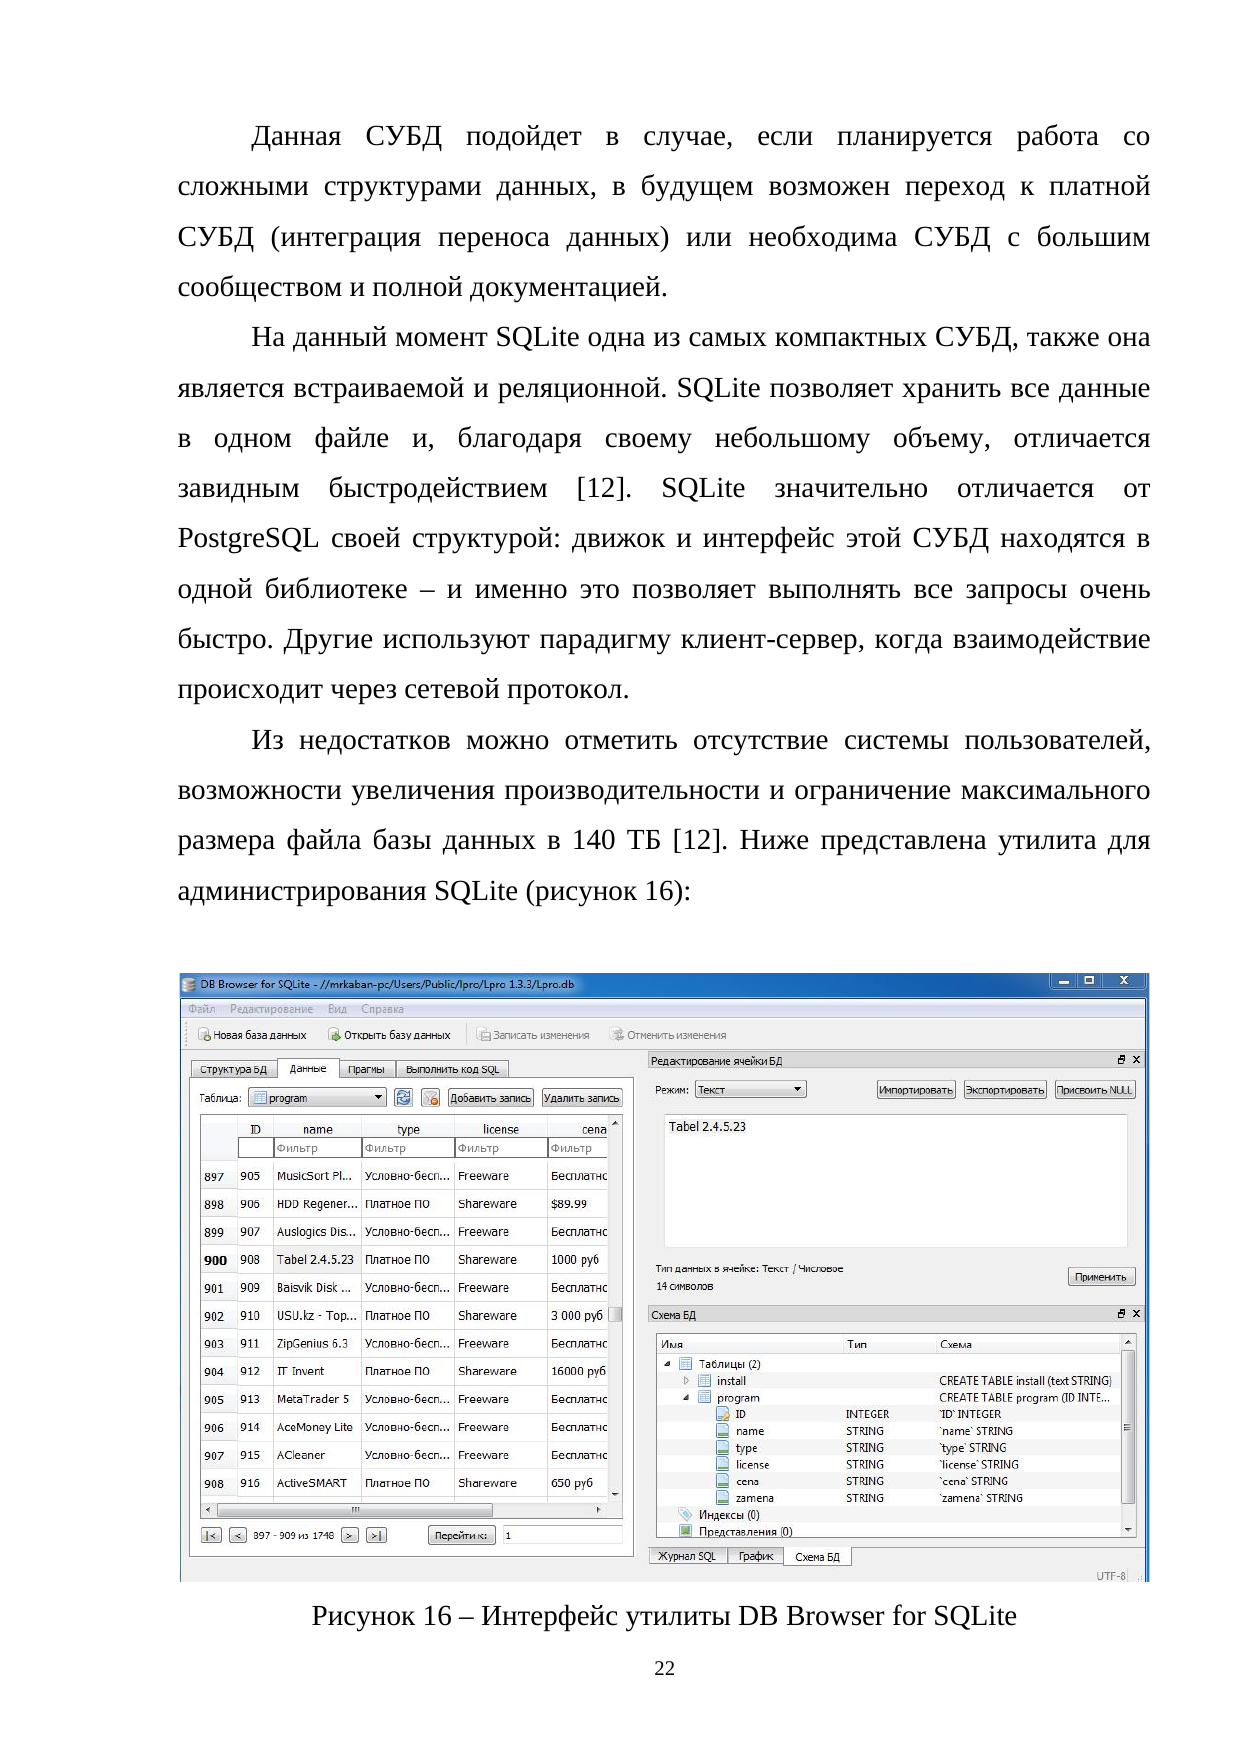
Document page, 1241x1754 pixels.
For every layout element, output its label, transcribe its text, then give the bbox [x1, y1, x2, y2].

text Данная СУБД подойдет в случае, если планируется работа со сложными структурами данных, в будущем возможен переход к платной СУБД (интеграция переноса данных) или необходима СУБД с большим сообществом и полной документацией. [177, 118, 1152, 303]
picture [179, 973, 1150, 1582]
text Из недостатков можно отметить отсутствие системы пользователей, возможности увеличения производительности и ограничение максимального размера файла базы данных в 140 ТБ [12]. Ниже представлена утилита для администрирования SQLite (рисунок 16): [177, 722, 1152, 906]
text Рисунок 16 – Интерфейс утилиты DB Browser for SQLite [177, 1598, 1152, 1632]
text На данный момент SQLite одна из самых компактных СУБД, также она является встраиваемой и реляционной. SQLite позволяет хранить все данные в одном файле и, благодаря своему небольшому объему, отличается завидным быстродействием [12]. SQLite значительно отличается от PostgreSQL своей структурой: движок и интерфейс этой СУБД находятся в одной библиотеке – и именно это позволяет выполнять все запросы очень быстро. Другие используют парадигму клиент-сервер, когда взаимодействие происходит через сетевой протокол. [177, 319, 1152, 705]
